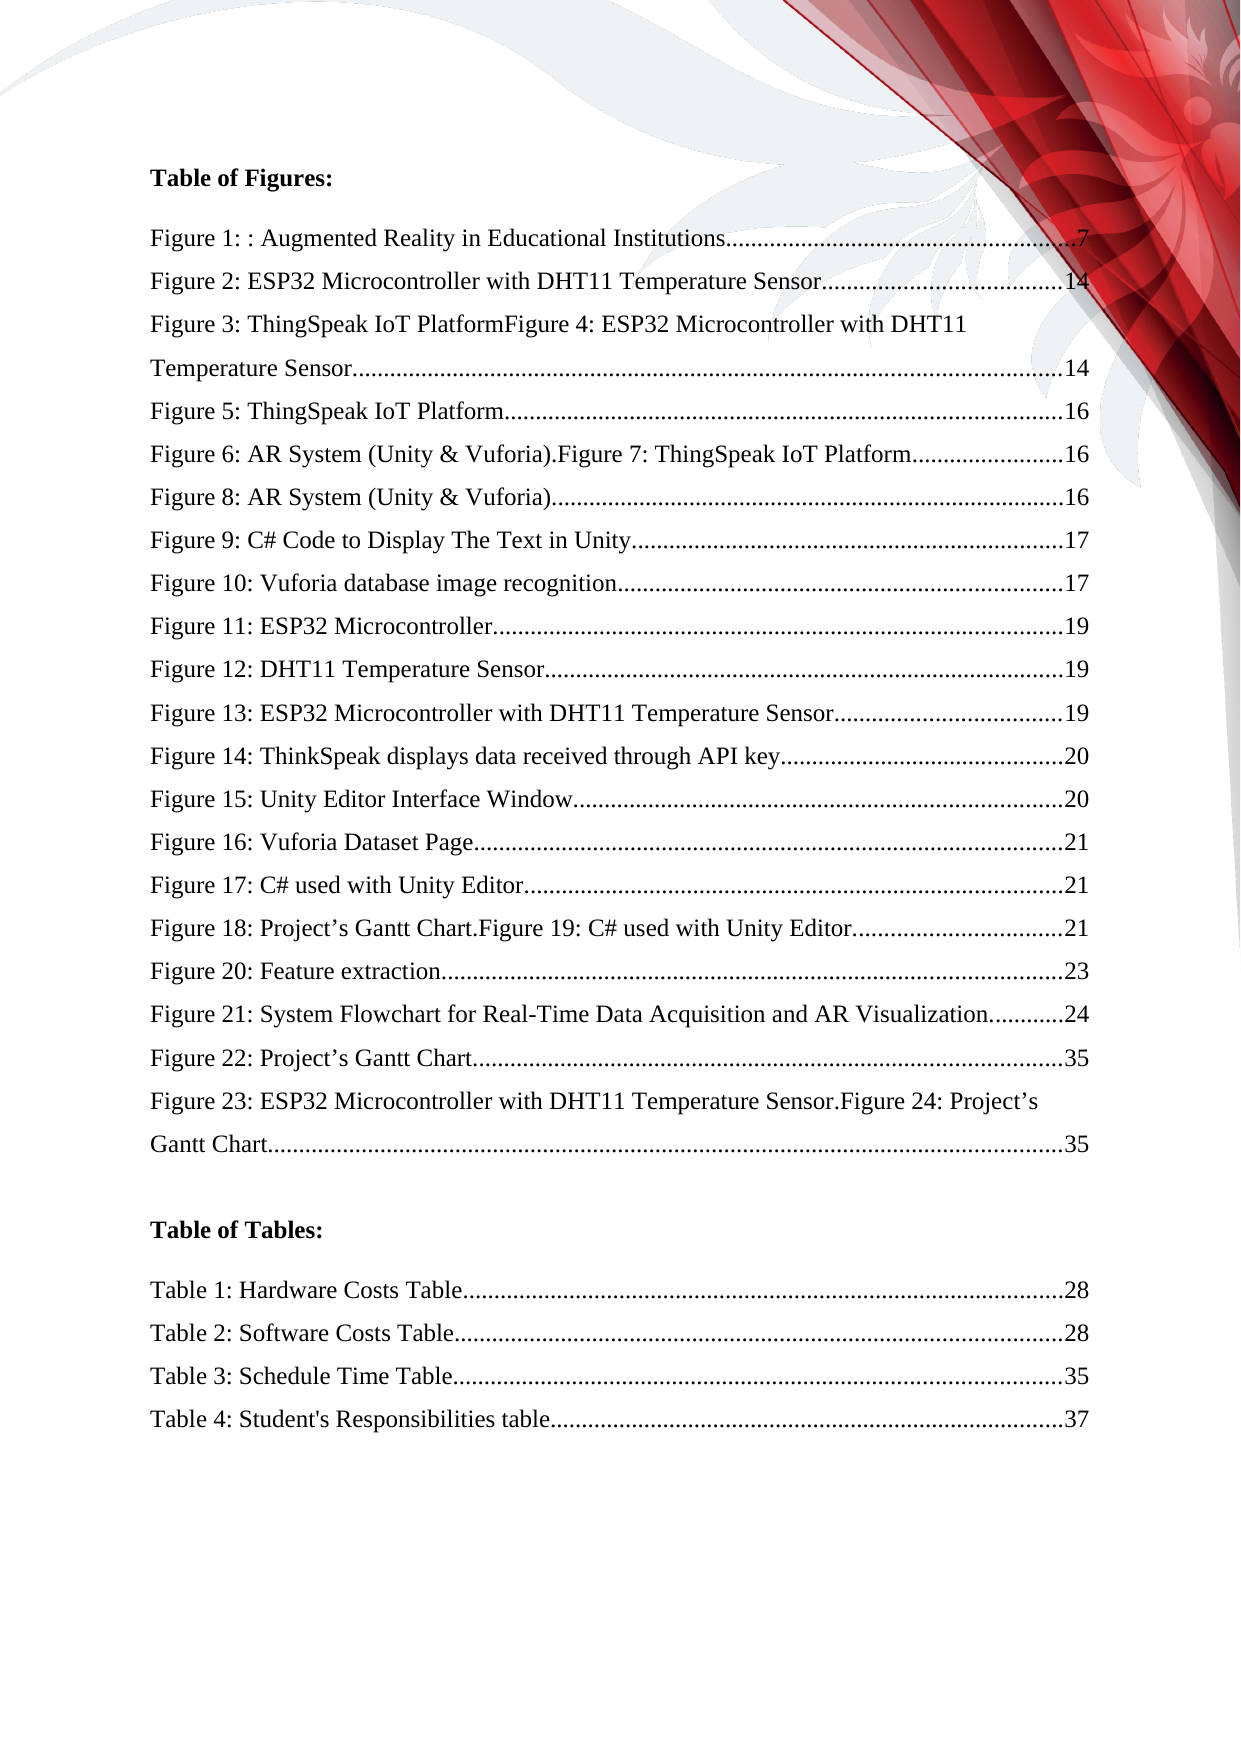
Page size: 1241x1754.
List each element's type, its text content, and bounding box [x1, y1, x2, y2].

text Table 1: Hardware Costs Table 28 [150, 1275, 1090, 1304]
text Figure 10: Vuforia database image recognition 17 [150, 568, 1090, 597]
text Figure 3: ThingSpeak IoT PlatformFigure 4: ESP32 Microcontroller with DHT11 Temperature Sensor. 14 [150, 309, 1090, 381]
text Figure 1: : Augmented Reality in Educational Institutions 7 [150, 223, 1090, 252]
text Figure 16: Vuforia Dataset Page 21 [150, 827, 1090, 856]
text Figure 18: Project’s Gantt Chart.Figure 19: C# used with Unity Editor. 21 [150, 913, 1090, 942]
text Figure 8: AR System (Unity & Vuforia). 16 [150, 482, 1090, 511]
text Figure 6: AR System (Unity & Vuforia).Figure 7: ThingSpeak IoT Platform 16 [150, 439, 1090, 468]
text Table 2: Software Costs Table 28 [150, 1318, 1090, 1347]
text Figure 12: DHT11 Temperature Sensor 19 [150, 654, 1090, 683]
text Figure 13: ESP32 Microcontroller with DHT11 Temperature Sensor. 19 [150, 698, 1090, 726]
text Figure 17: C# used with Unity Editor. 21 [150, 870, 1090, 899]
picture [0, 0, 1241, 974]
text Table of Figures: [150, 163, 1090, 192]
text Figure 20: Feature extraction. 23 [150, 956, 1090, 985]
text Figure 14: ThinkSpeak displays data received through API key 20 [150, 741, 1090, 769]
text Figure 23: ESP32 Microcontroller with DHT11 Temperature Sensor.Figure 24: Project’s Gantt Chart. 35 [150, 1086, 1090, 1158]
text Figure 21: System Flowchart for Real-Time Data Acquisition and AR Visualization. 24 [150, 999, 1090, 1028]
text Figure 9: C# Code to Display The Text in Unity. 17 [150, 525, 1090, 554]
text Table of Tables: [150, 1172, 1090, 1244]
text Table 3: Schedule Time Table 35 [150, 1361, 1090, 1390]
text Figure 5: ThingSpeak IoT Platform 16 [150, 396, 1090, 424]
text Figure 2: ESP32 Microcontroller with DHT11 Temperature Sensor. 14 [150, 266, 1090, 295]
text Figure 22: Project’s Gantt Chart. 35 [150, 1043, 1090, 1071]
text Figure 15: Unity Editor Interface Window. 20 [150, 784, 1090, 813]
text Table 4: Student's Responsibilities table. 37 [150, 1404, 1090, 1433]
text Figure 11: ESP32 Microcontroller. 19 [150, 611, 1090, 640]
